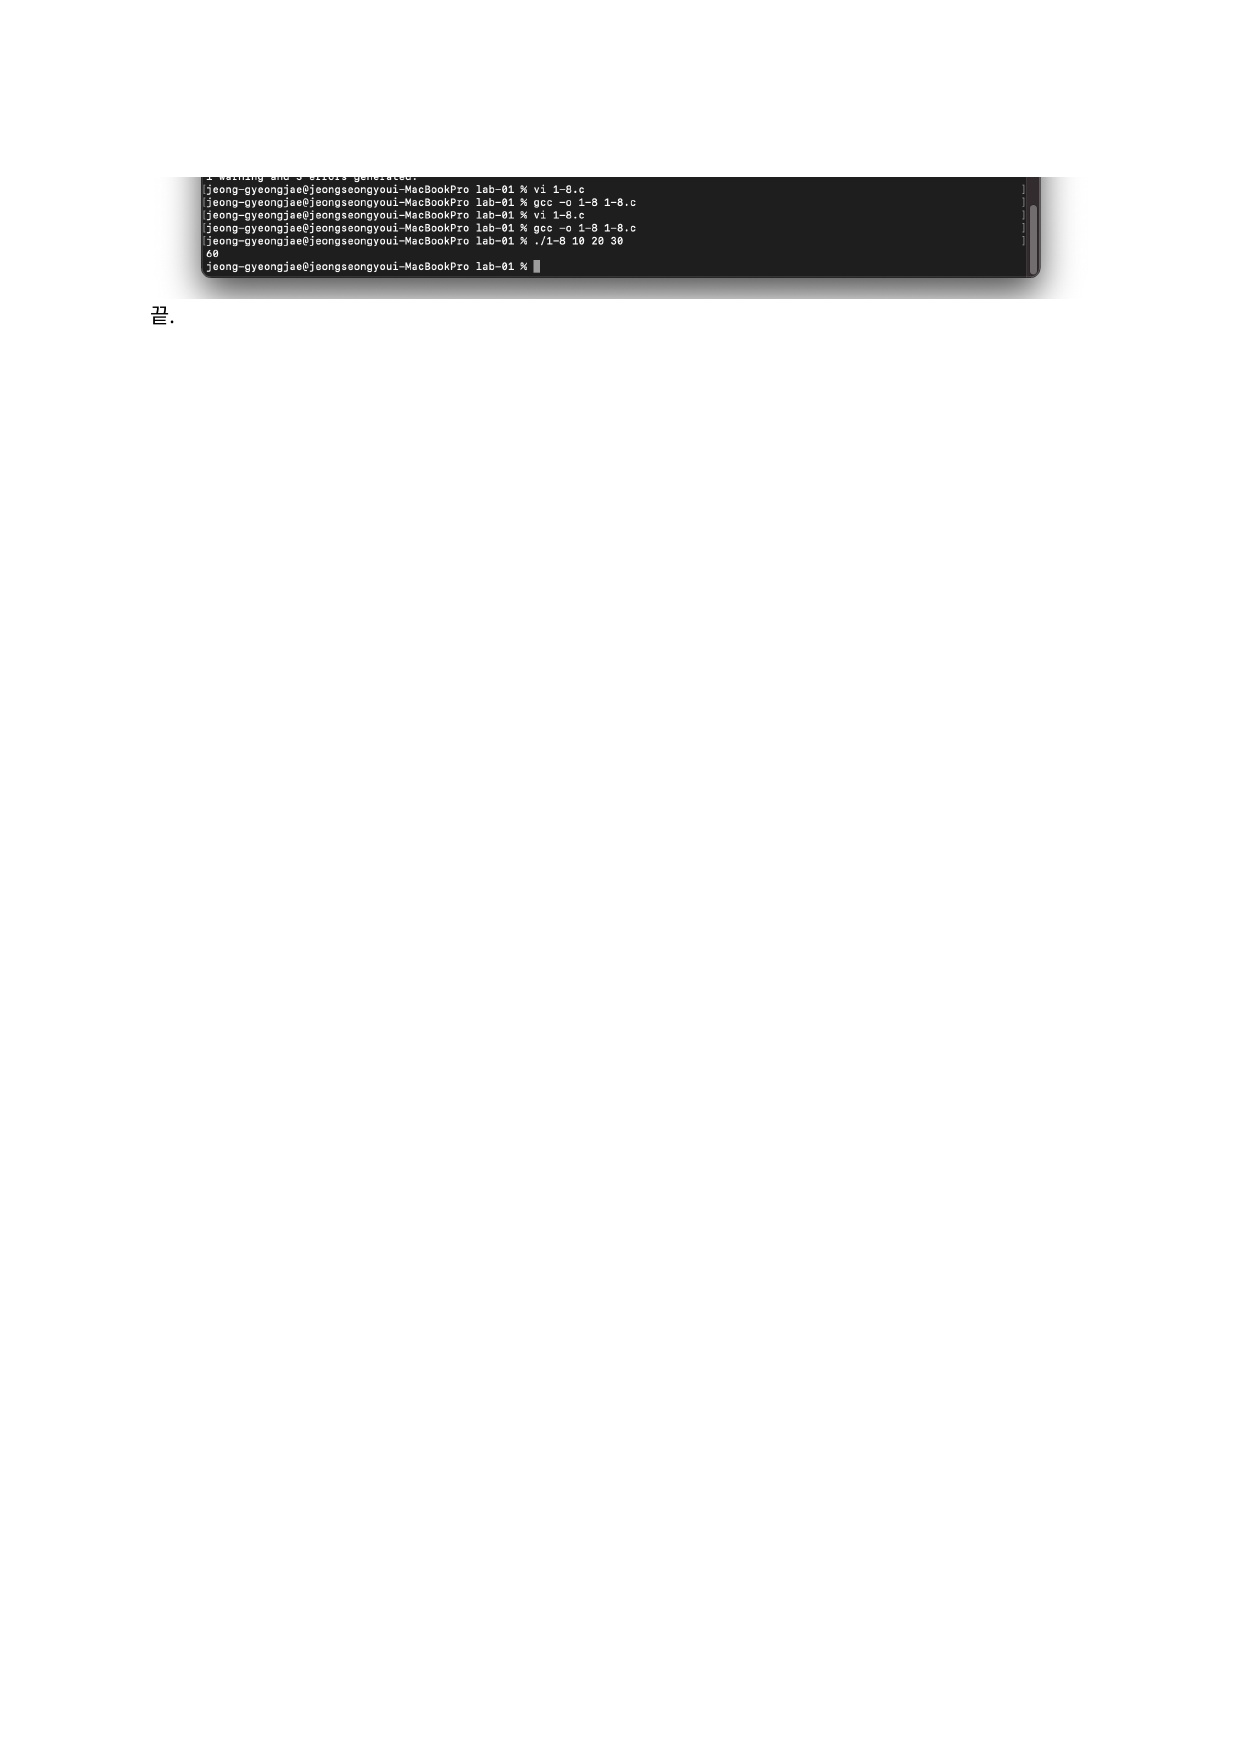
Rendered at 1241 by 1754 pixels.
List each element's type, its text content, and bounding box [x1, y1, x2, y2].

text 끝. [150, 299, 1090, 329]
picture [150, 177, 1091, 299]
